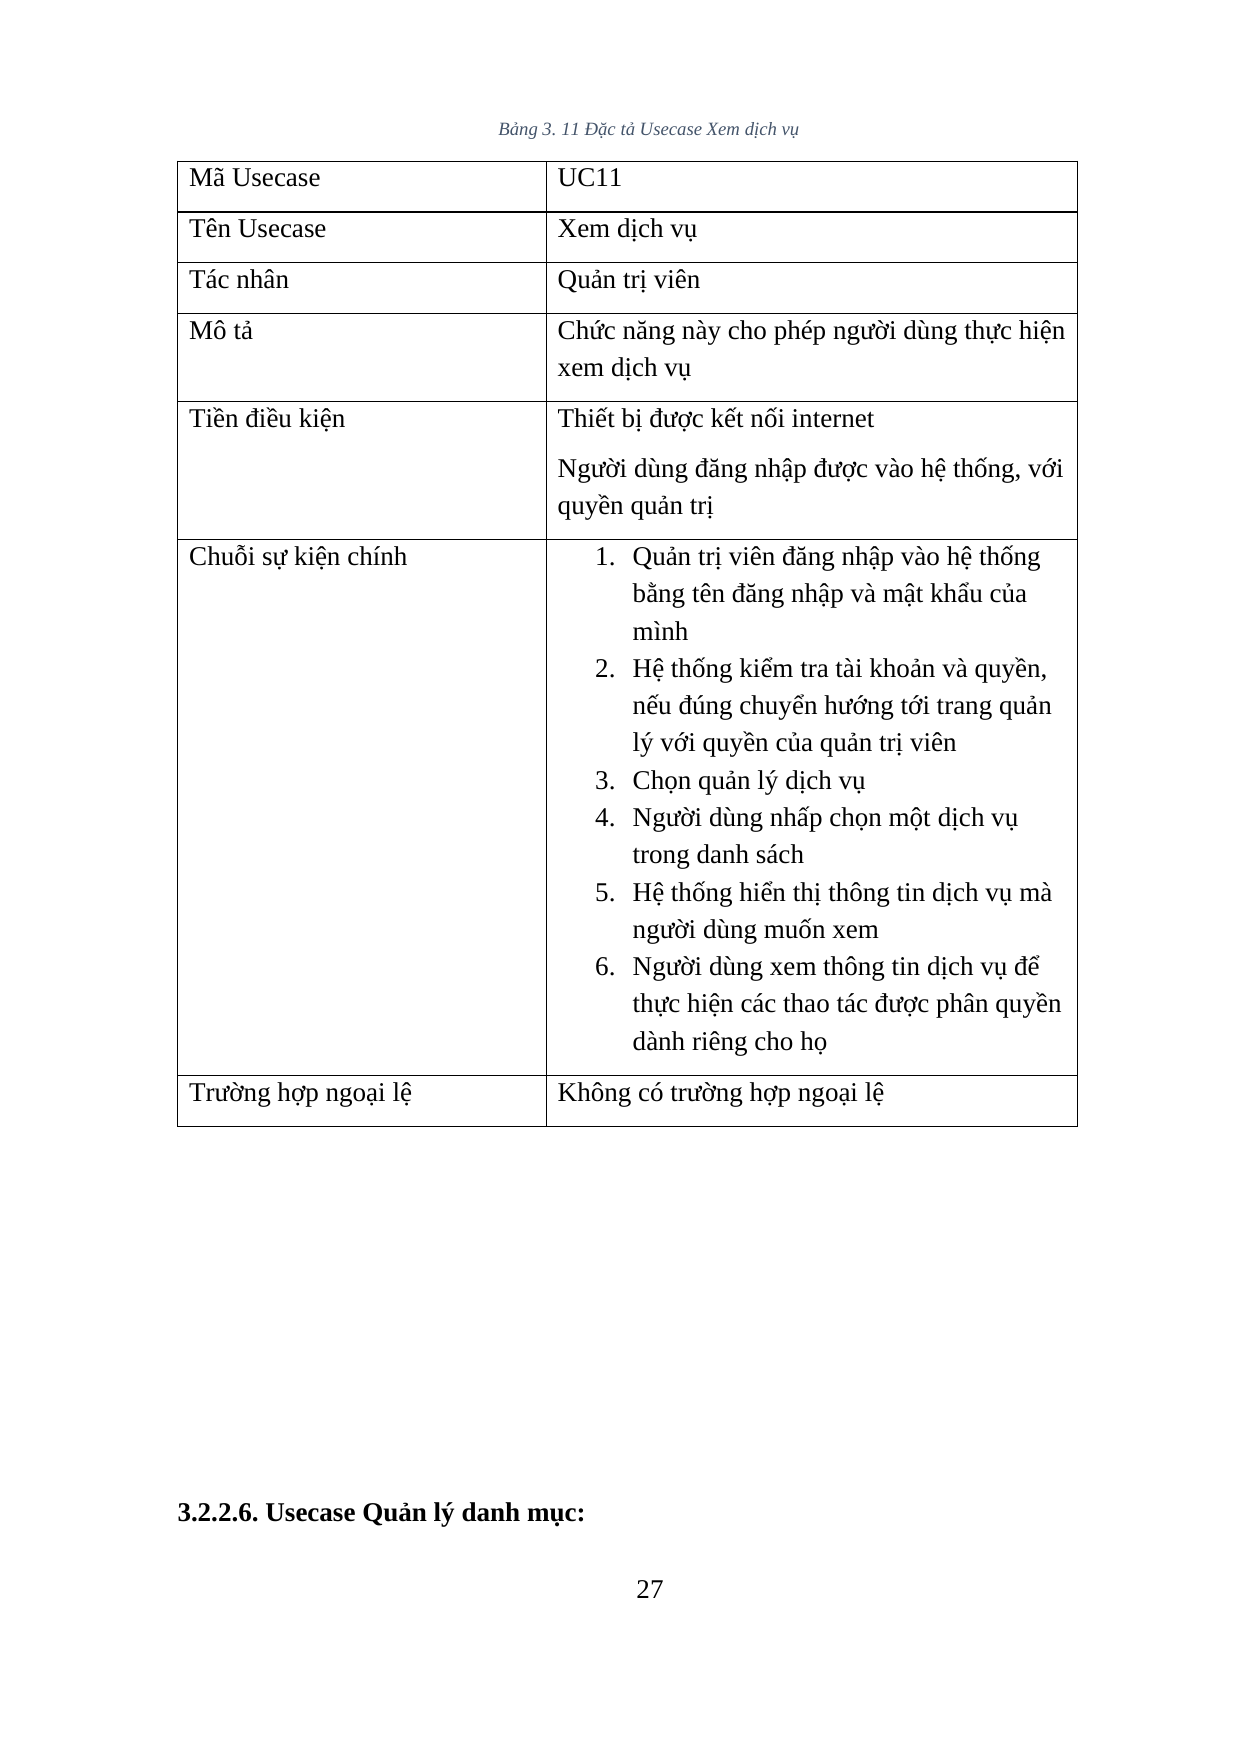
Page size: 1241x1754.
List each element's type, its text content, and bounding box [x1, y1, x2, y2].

text Bảng 3. 11 Đặc tả Usecase Xem dịch vụ [177, 118, 1122, 140]
text 3.2.2.6. Usecase Quản lý danh mục: [177, 1497, 1122, 1528]
table_header UC11 [547, 162, 1077, 211]
table_cell Thiết bị được kết nối internet Người dùng đăng nhập được vào hệ thống, với quyền quản trị [547, 402, 1077, 539]
table_cell Không có trường hợp ngoại lệ [547, 1076, 1077, 1126]
table_cell Quản trị viên đăng nhập vào hệ thống bằng tên đăng nhập và mật khẩu của mình Hệ thống kiểm tra tài khoản và quyền, nếu đúng chuyển hướng tới trang quản lý với quyền của quản trị viên Chọn quản lý dịch vụ Người dùng nhấp chọn một dịch vụ trong danh sách Hệ thống hiển thị thông tin dịch vụ mà người dùng muốn xem Người dùng xem thông tin dịch vụ để thực hiện các thao tác được phân quyền dành riêng cho họ [547, 540, 1077, 1075]
table_cell Tác nhân [178, 263, 546, 313]
table_cell Trường hợp ngoại lệ [178, 1076, 546, 1126]
table_cell Chức năng này cho phép người dùng thực hiện xem dịch vụ [547, 314, 1077, 401]
table_cell Tên Usecase [178, 213, 546, 262]
table_cell Mô tả [178, 314, 546, 401]
table_cell Quản trị viên [547, 263, 1077, 313]
table_header Mã Usecase [178, 162, 546, 211]
table_cell Tiền điều kiện [178, 402, 546, 539]
table_cell Xem dịch vụ [547, 213, 1077, 262]
table_cell Chuỗi sự kiện chính [178, 540, 546, 1075]
